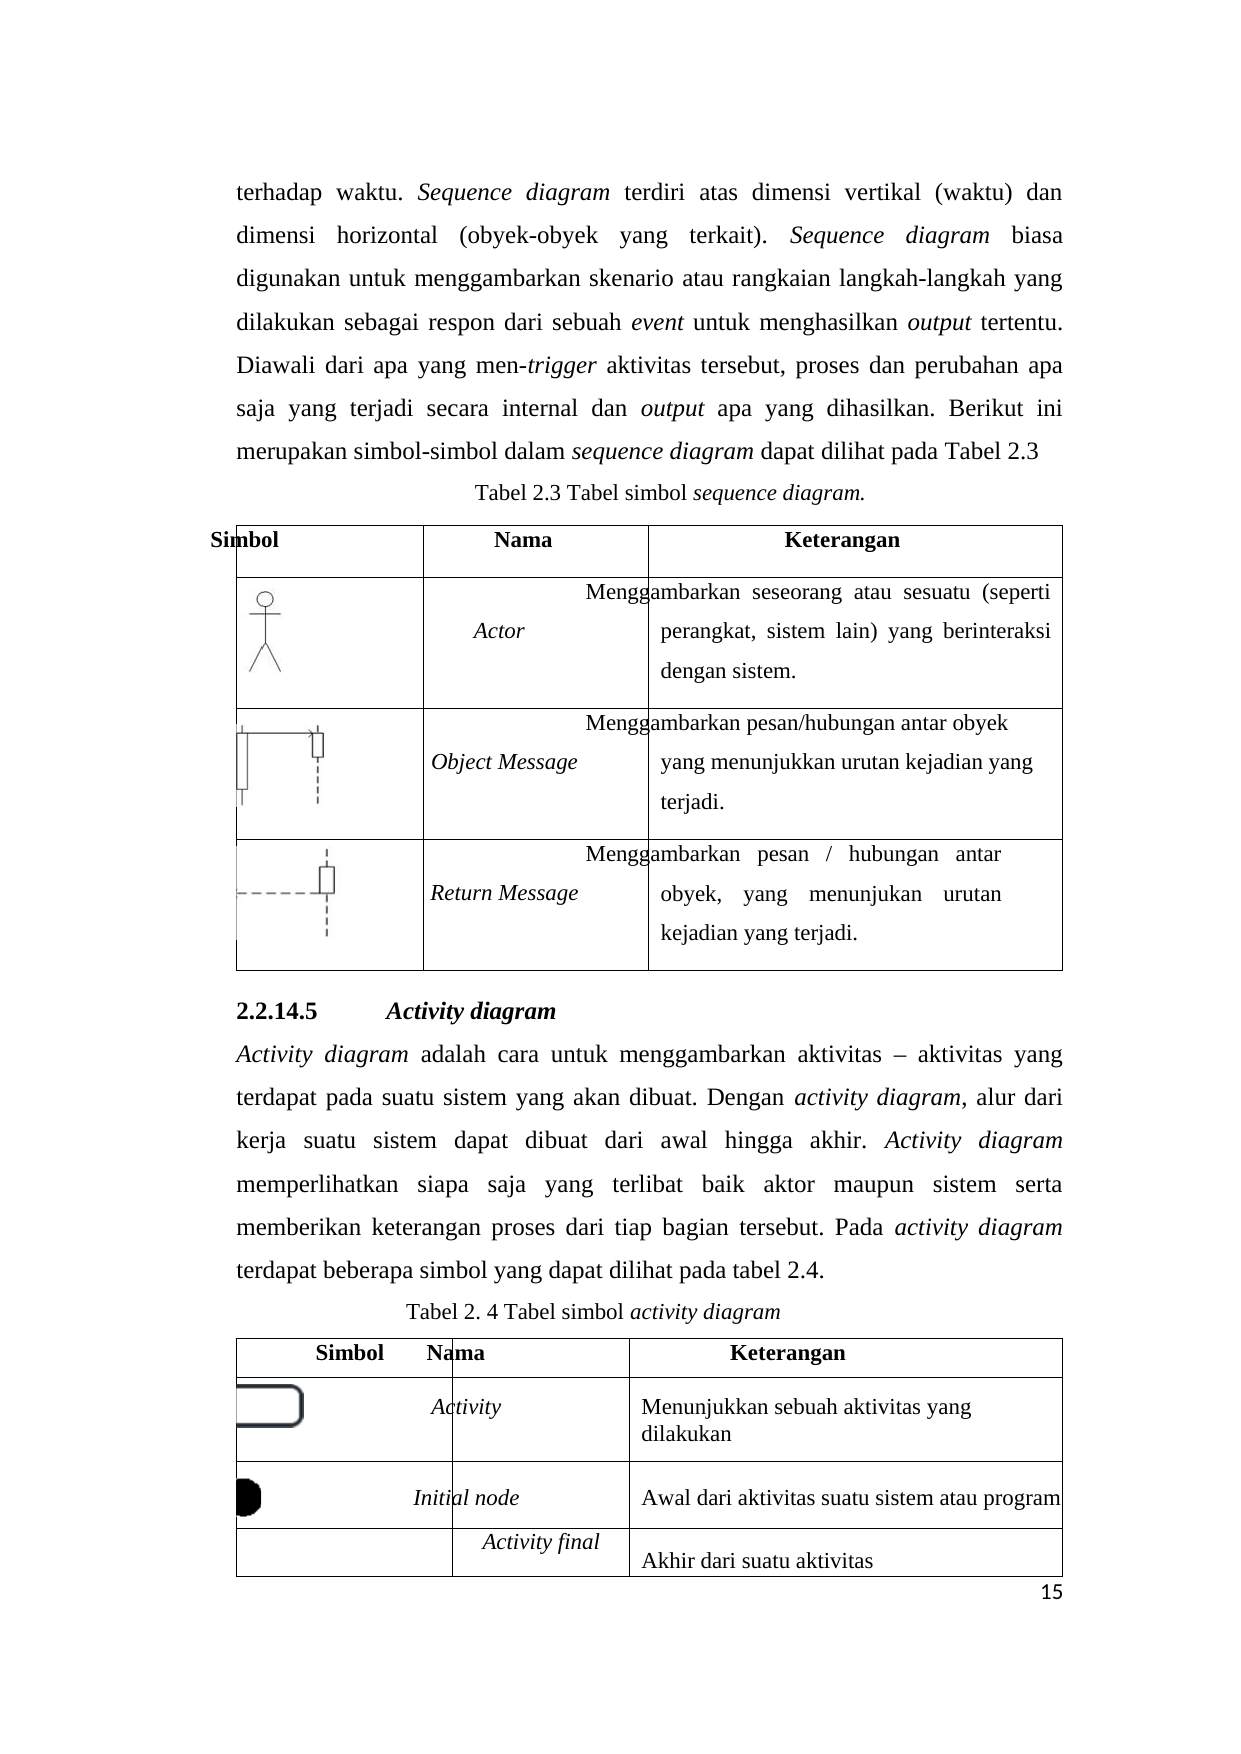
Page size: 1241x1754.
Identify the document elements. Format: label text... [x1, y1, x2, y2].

table_cell [237, 1529, 452, 1576]
table_cell Actor [424, 578, 648, 708]
table_cell Menggambarkan pesan / hubungan antar obyek, yang menunjukan urutan kejadian yang terjadi. [649, 840, 1062, 970]
table_header Nama [424, 526, 648, 577]
text Tabel 2. 4 Tabel simbol activity diagram [406, 1298, 1063, 1324]
table_cell Menggambarkan seseorang atau sesuatu (seperti perangkat, sistem lain) yang berinteraksi dengan sistem. [649, 578, 1062, 708]
table_header Keterangan [649, 526, 1062, 577]
picture [236, 846, 342, 940]
picture [236, 724, 327, 807]
table_cell Menggambarkan pesan/hubungan antar obyek yang menunjukkan urutan kejadian yang terjadi. [649, 709, 1062, 839]
picture [236, 1384, 304, 1428]
table_header Nama [453, 1339, 629, 1377]
list Activity diagram [236, 996, 1063, 1025]
table_cell [237, 840, 423, 970]
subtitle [161, 177, 1063, 465]
table_header Keterangan [630, 1339, 1062, 1377]
table_cell [237, 709, 423, 839]
table_cell Initial node [453, 1462, 629, 1527]
picture [242, 588, 284, 673]
table_header Simbol [237, 1339, 452, 1377]
table_cell Activity final node [453, 1529, 629, 1576]
table_cell Awal dari aktivitas suatu sistem atau program [630, 1462, 1062, 1527]
table_header Simbol [237, 526, 423, 577]
table_cell Return Message [424, 840, 648, 970]
subtitle Activity diagram adalah cara untuk menggambarkan aktivitas – aktivitas yang terdapat pada suatu sistem yang akan dibuat. Dengan activity diagram, alur dari kerja suatu sistem dapat dibuat dari awal hingga akhir. Activity diagram memperlihatkan siapa saja yang terlibat baik aktor maupun sistem serta memberikan keterangan proses dari tiap bagian tersebut. Pada activity diagram terdapat beberapa simbol yang dapat dilihat pada tabel 2.4. [161, 1039, 1063, 1284]
table_cell [237, 1378, 452, 1461]
table_cell [237, 1462, 452, 1527]
table_cell Activity [453, 1378, 629, 1461]
table_cell [237, 578, 423, 708]
picture [236, 1478, 262, 1517]
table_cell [630, 1529, 1062, 1576]
text Tabel 2.3 Tabel simbol sequence diagram. [474, 479, 1063, 505]
table_cell Object Message [424, 709, 648, 839]
table_cell Menunjukkan sebuah aktivitas yang dilakukan [630, 1378, 1062, 1461]
